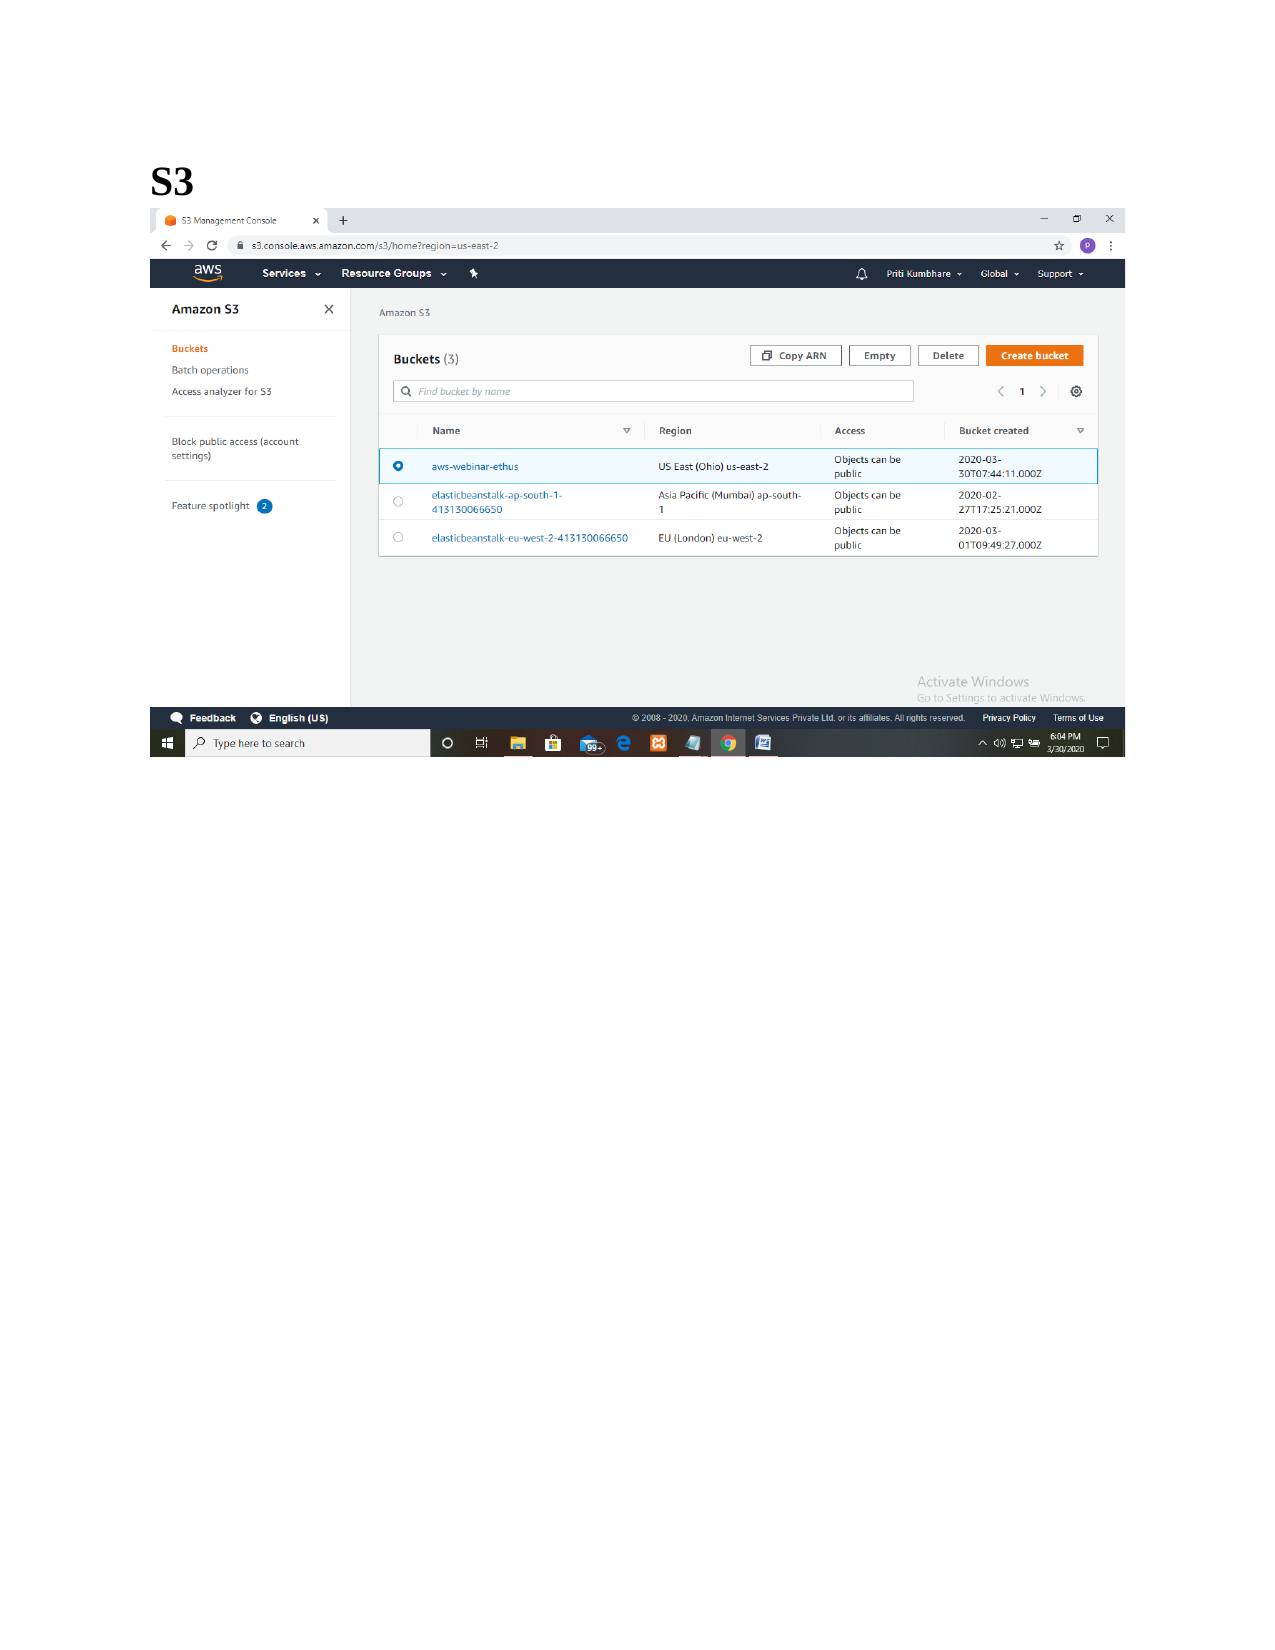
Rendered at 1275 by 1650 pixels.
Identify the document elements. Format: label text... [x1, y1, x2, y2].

text S3 [150, 156, 1125, 208]
picture [150, 208, 1125, 757]
